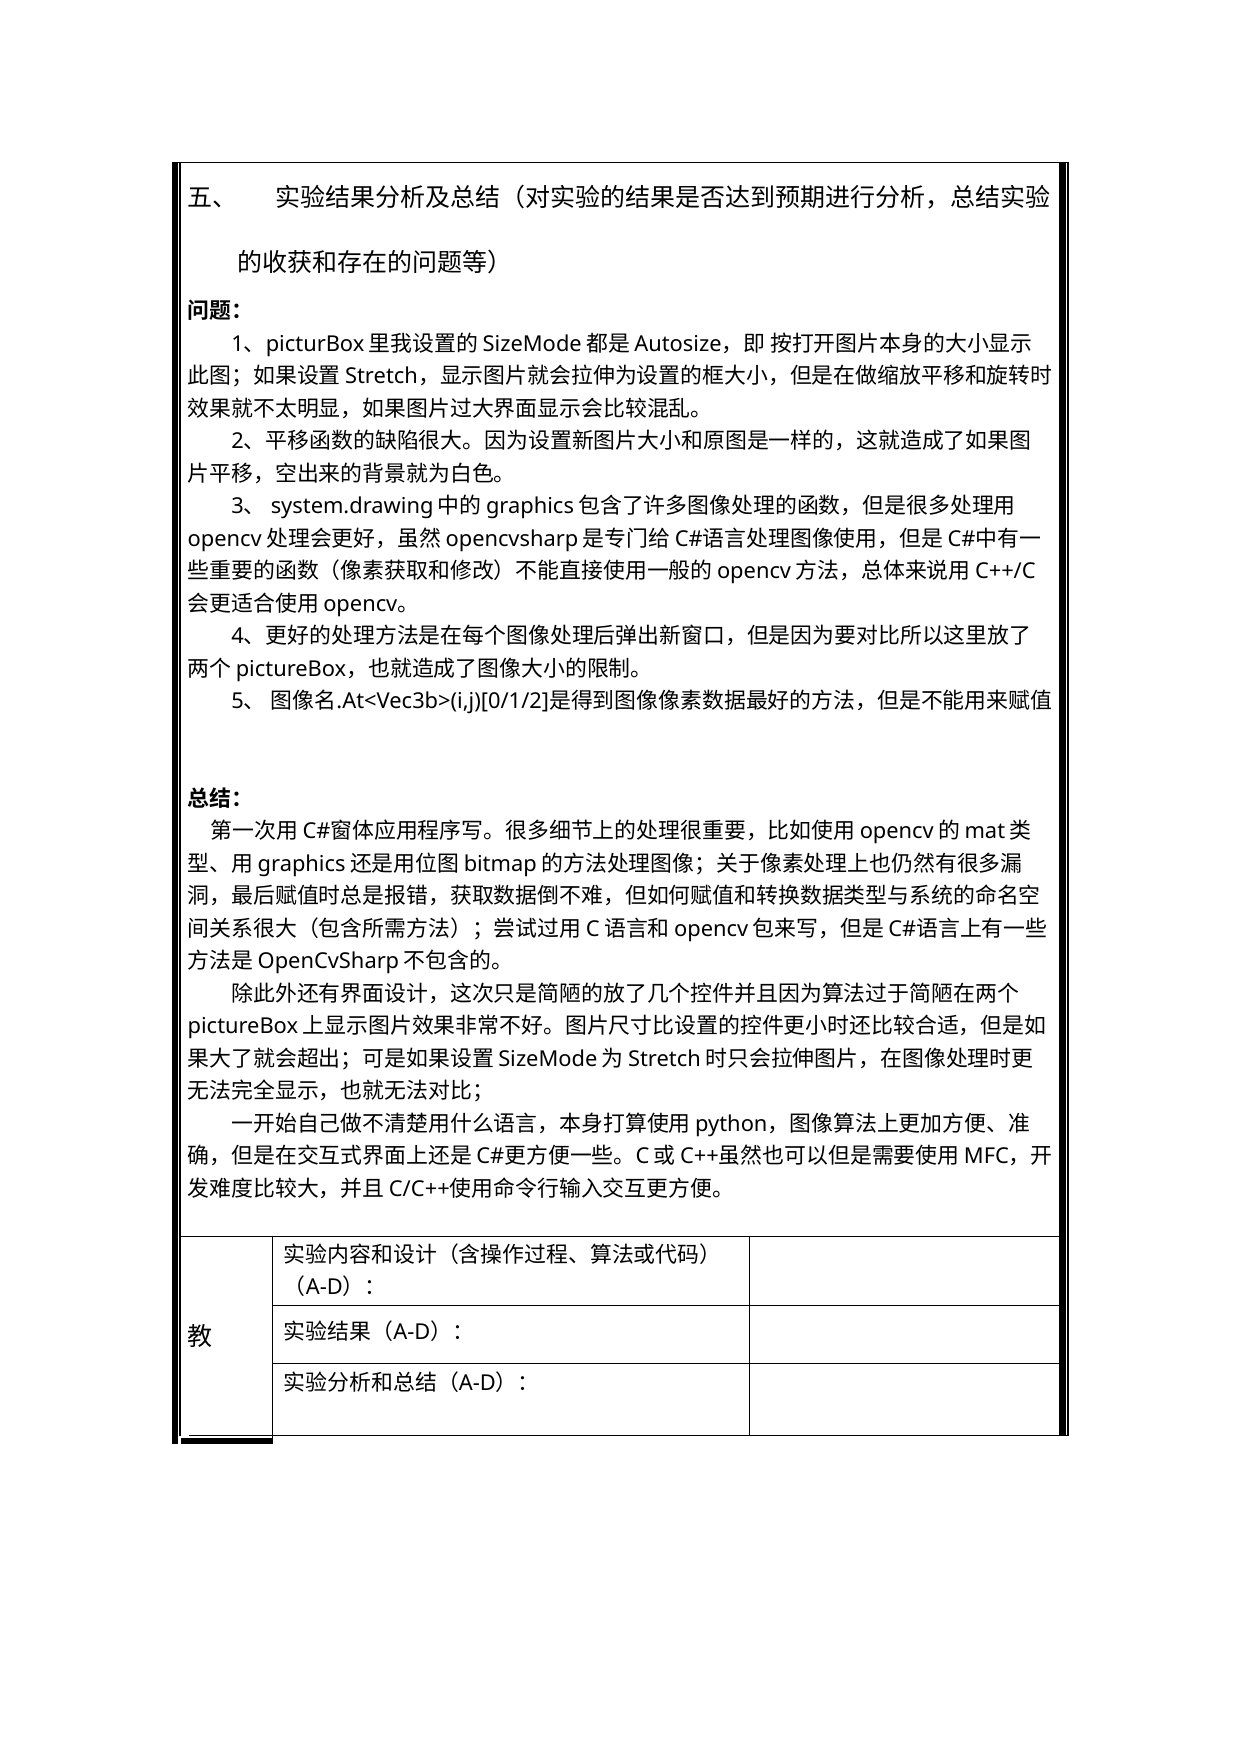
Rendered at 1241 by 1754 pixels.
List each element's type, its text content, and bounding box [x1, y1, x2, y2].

table_cell [750, 1364, 1059, 1435]
table_cell 实验结果（A-D）： [273, 1306, 749, 1363]
table_cell 教 师 评 阅 [181, 1237, 272, 1435]
table_cell 实验分析和总结（A-D）： [273, 1364, 749, 1435]
table_cell [750, 1306, 1059, 1363]
table_cell 实验结果分析及总结（对实验的结果是否达到预期进行分析，总结实验的收获和存在的问题等） 问题： 1、picturBox里我设置的SizeMode都是Autosize，即 按打开图片本身的大小显示此图；如果设置Stretch，显示图片就会拉伸为设置的框大小，但是在做缩放平移和旋转时效果就不太明显，如果图片过大界面显示会比较混乱。 2、平移函数的缺陷很大。因为设置新图片大小和原图是一样的，这就造成了如果图片平移，空出来的背景就为白色。 3、 system.drawing中的graphics包含了许多图像处理的函数，但是很多处理用opencv处理会更好，虽然opencvsharp是专门给C#语言处理图像使用，但是C#中有一些重要的函数（像素获取和修改）不能直接使用一般的opencv方法，总体来说用C++/C会更适合使用opencv。 4、更好的处理方法是在每个图像处理后弹出新窗口，但是因为要对比所以这里放了两个pictureBox，也就造成了图像大小的限制。 5、 图像名.At<Vec3b>(i,j)[0/1/2]是得到图像像素数据最好的方法，但是不能用来赋值 总结： 第一次用C#窗体应用程序写。很多细节上的处理很重要，比如使用opencv的mat类型、用graphics还是用位图bitmap的方法处理图像；关于像素处理上也仍然有很多漏洞，最后赋值时总是报错，获取数据倒不难，但如何赋值和转换数据类型与系统的命名空间关系很大（包含所需方法）；尝试过用C语言和opencv包来写，但是C#语言上有一些方法是OpenCvSharp不包含的。 除此外还有界面设计，这次只是简陋的放了几个控件并且因为算法过于简陋在两个pictureBox上显示图片效果非常不好。图片尺寸比设置的控件更小时还比较合适，但是如果大了就会超出；可是如果设置SizeMode为Stretch时只会拉伸图片，在图像处理时更无法完全显示，也就无法对比； 一开始自己做不清楚用什么语言，本身打算使用python，图像算法上更加方便、准确，但是在交互式界面上还是C#更方便一些。C或C++虽然也可以但是需要使用MFC，开发难度比较大，并且C/C++使用命令行输入交互更方便。 [181, 163, 1059, 1236]
table_cell 实验内容和设计（含操作过程、算法或代码）（A-D）： [273, 1237, 749, 1304]
table_cell [750, 1237, 1059, 1304]
